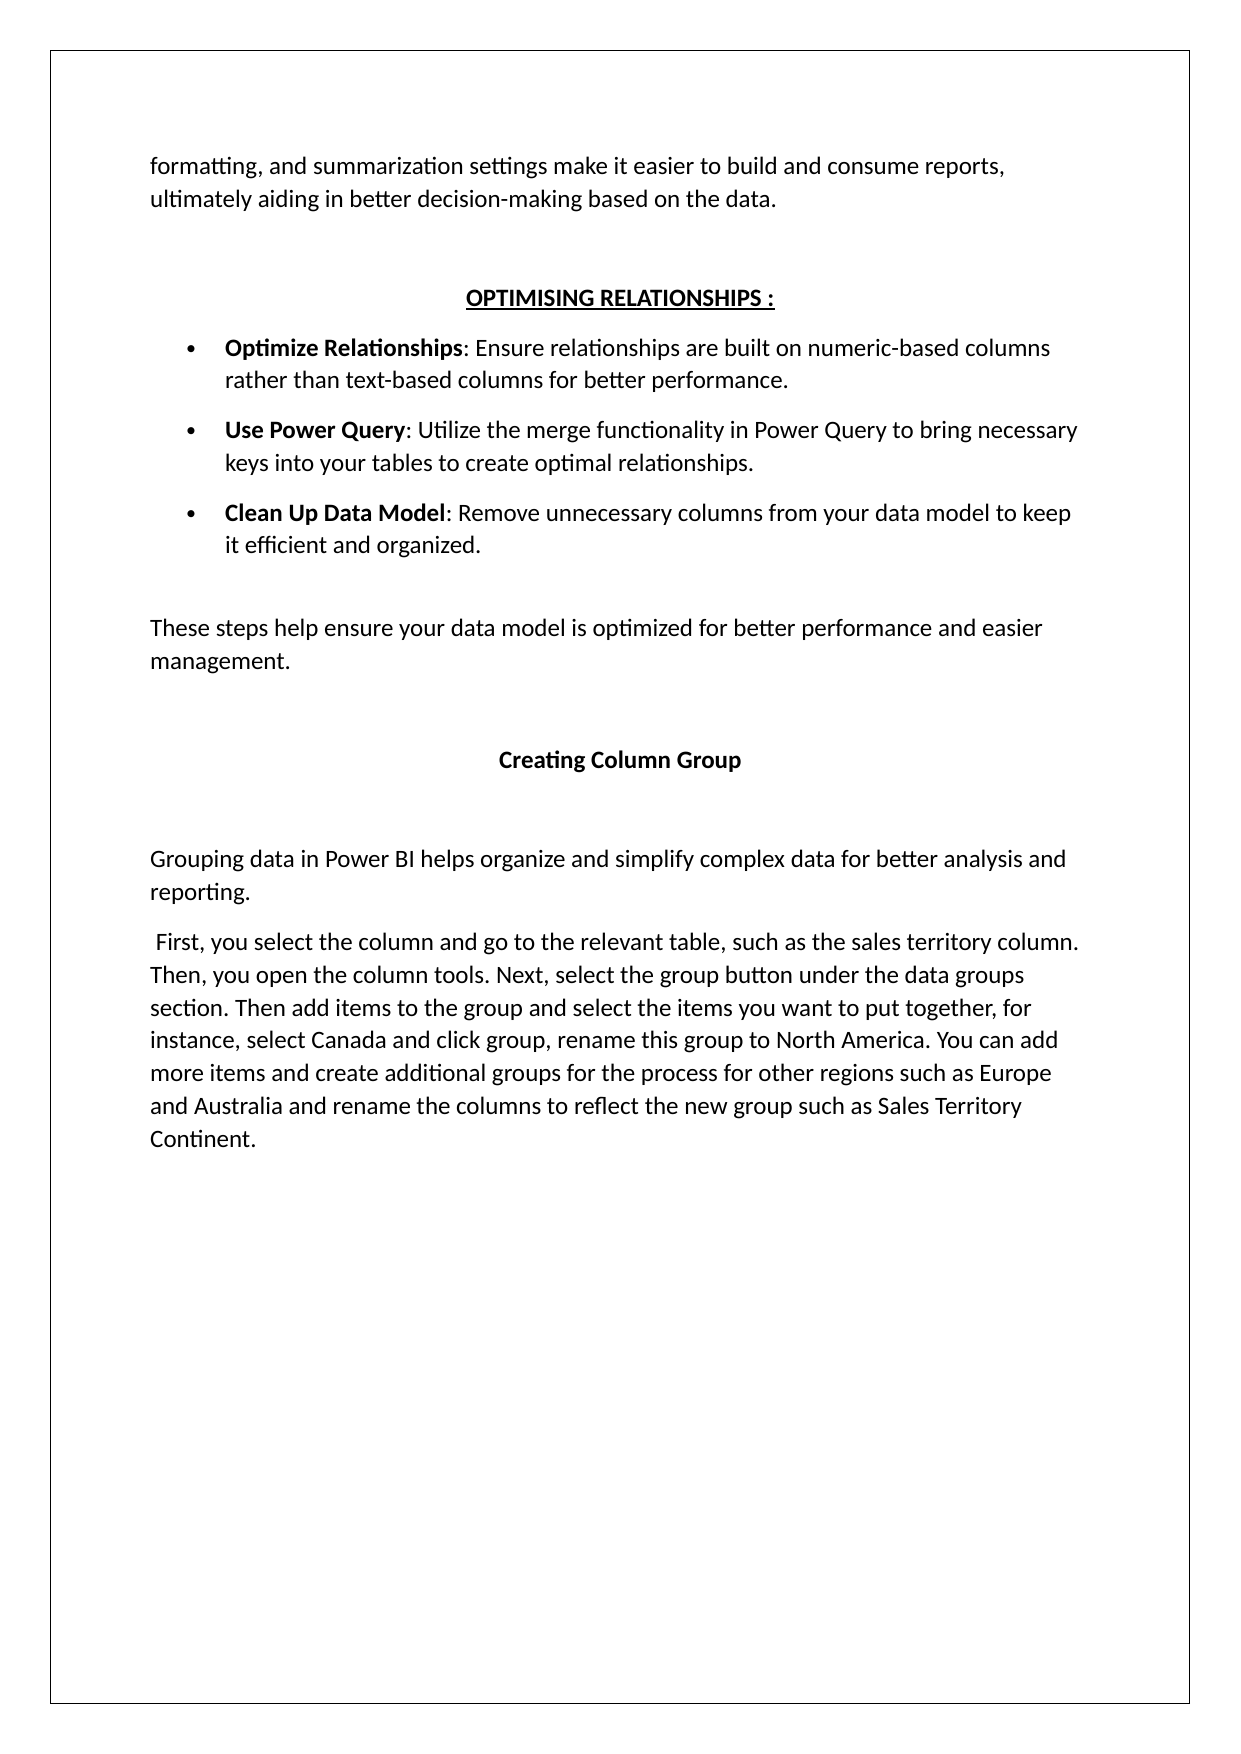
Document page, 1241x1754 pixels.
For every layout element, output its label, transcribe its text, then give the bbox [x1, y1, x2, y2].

list Optimize Relationships: Ensure relationships are built on numeric-based columns rather than text-based columns for better performance. [187, 332, 1090, 395]
list Clean Up Data Model: Remove unnecessary columns from your data model to keep it efficient and organized. [187, 497, 1090, 560]
text Creating Column Group [150, 744, 1090, 775]
list Use Power Query: Utilize the merge functionality in Power Query to bring necessary keys into your tables to create optimal relationships. [187, 414, 1090, 478]
text First, you select the column and go to the relevant table, such as the sales territory column. Then, you open the column tools. Next, select the group button under the data groups section. Then add items to the group and select the items you want to put together, for instance, select Canada and click group, rename this group to North America. You can add more items and create additional groups for the process for other regions such as Europe and Australia and rename the columns to reflect the new group such as Sales Territory Continent. [150, 926, 1090, 1154]
text These steps help ensure your data model is optimized for better performance and easier management. [150, 579, 1090, 676]
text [150, 150, 1090, 213]
text OPTIMISING RELATIONSHIPS : [150, 282, 1090, 313]
text Grouping data in Power BI helps organize and simplify complex data for better analysis and reporting. [150, 843, 1090, 907]
